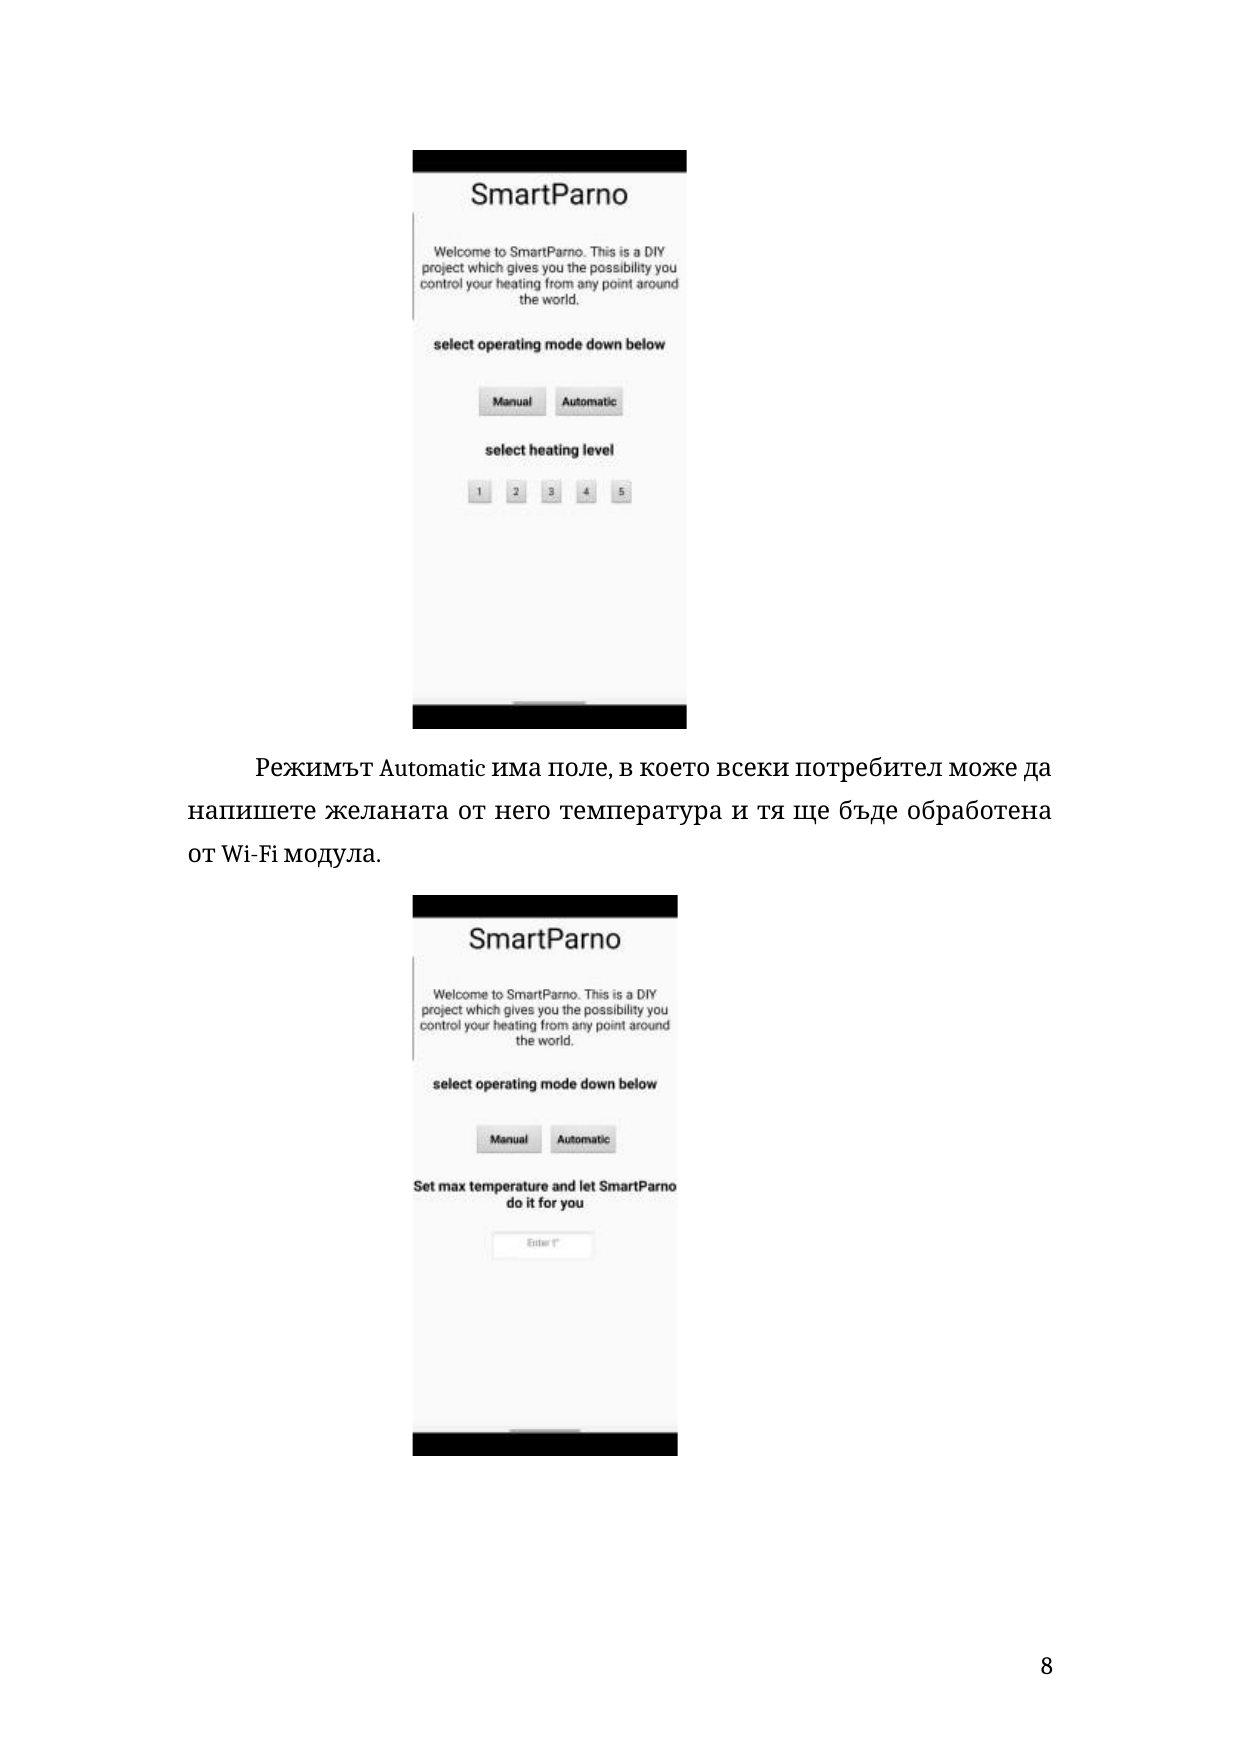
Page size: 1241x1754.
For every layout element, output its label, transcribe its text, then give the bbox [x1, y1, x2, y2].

picture [412, 150, 687, 729]
picture [412, 895, 678, 1456]
text Режимът Automatic има поле, в което всеки потребител може да напишете желаната от него температура и тя ще бъде обработена от Wi-Fi модула. [187, 754, 1053, 869]
